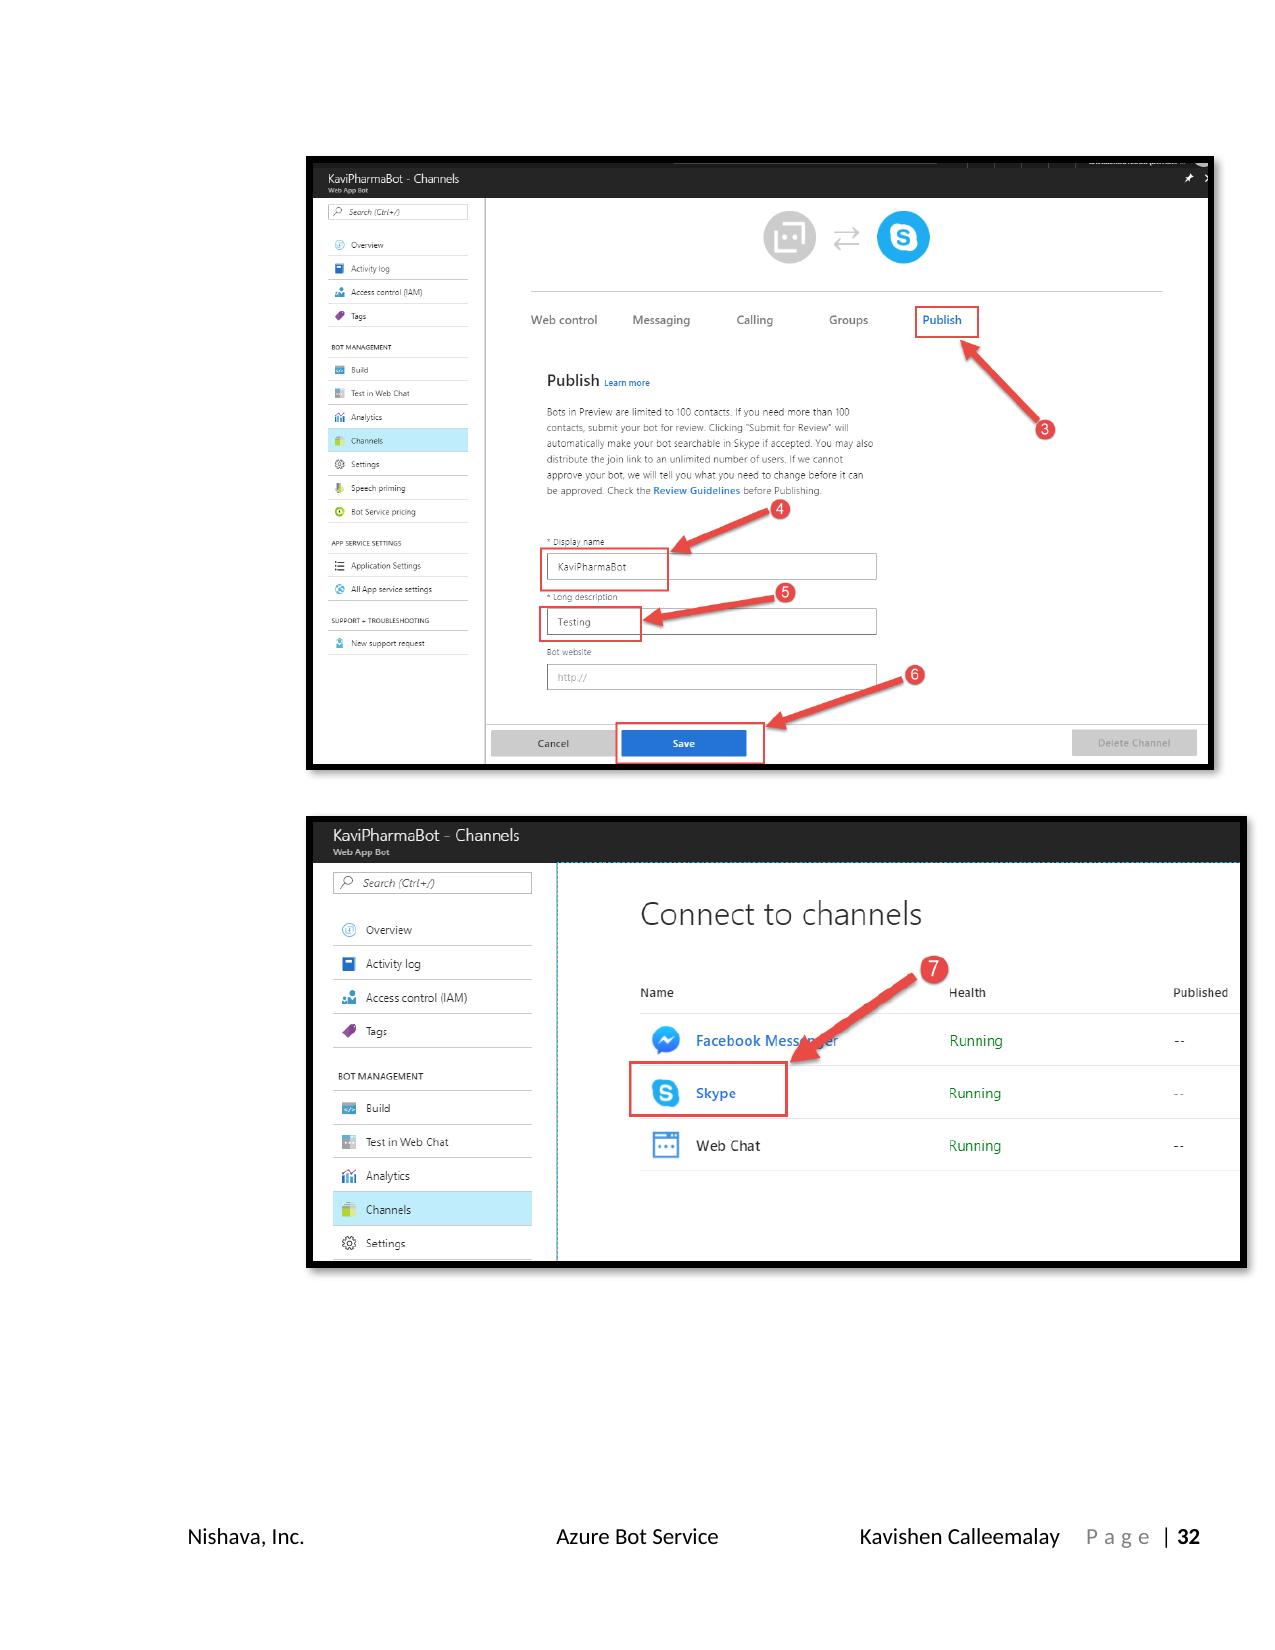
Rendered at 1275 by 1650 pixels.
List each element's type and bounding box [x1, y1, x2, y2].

picture [313, 822, 1240, 1261]
picture [313, 163, 1208, 764]
